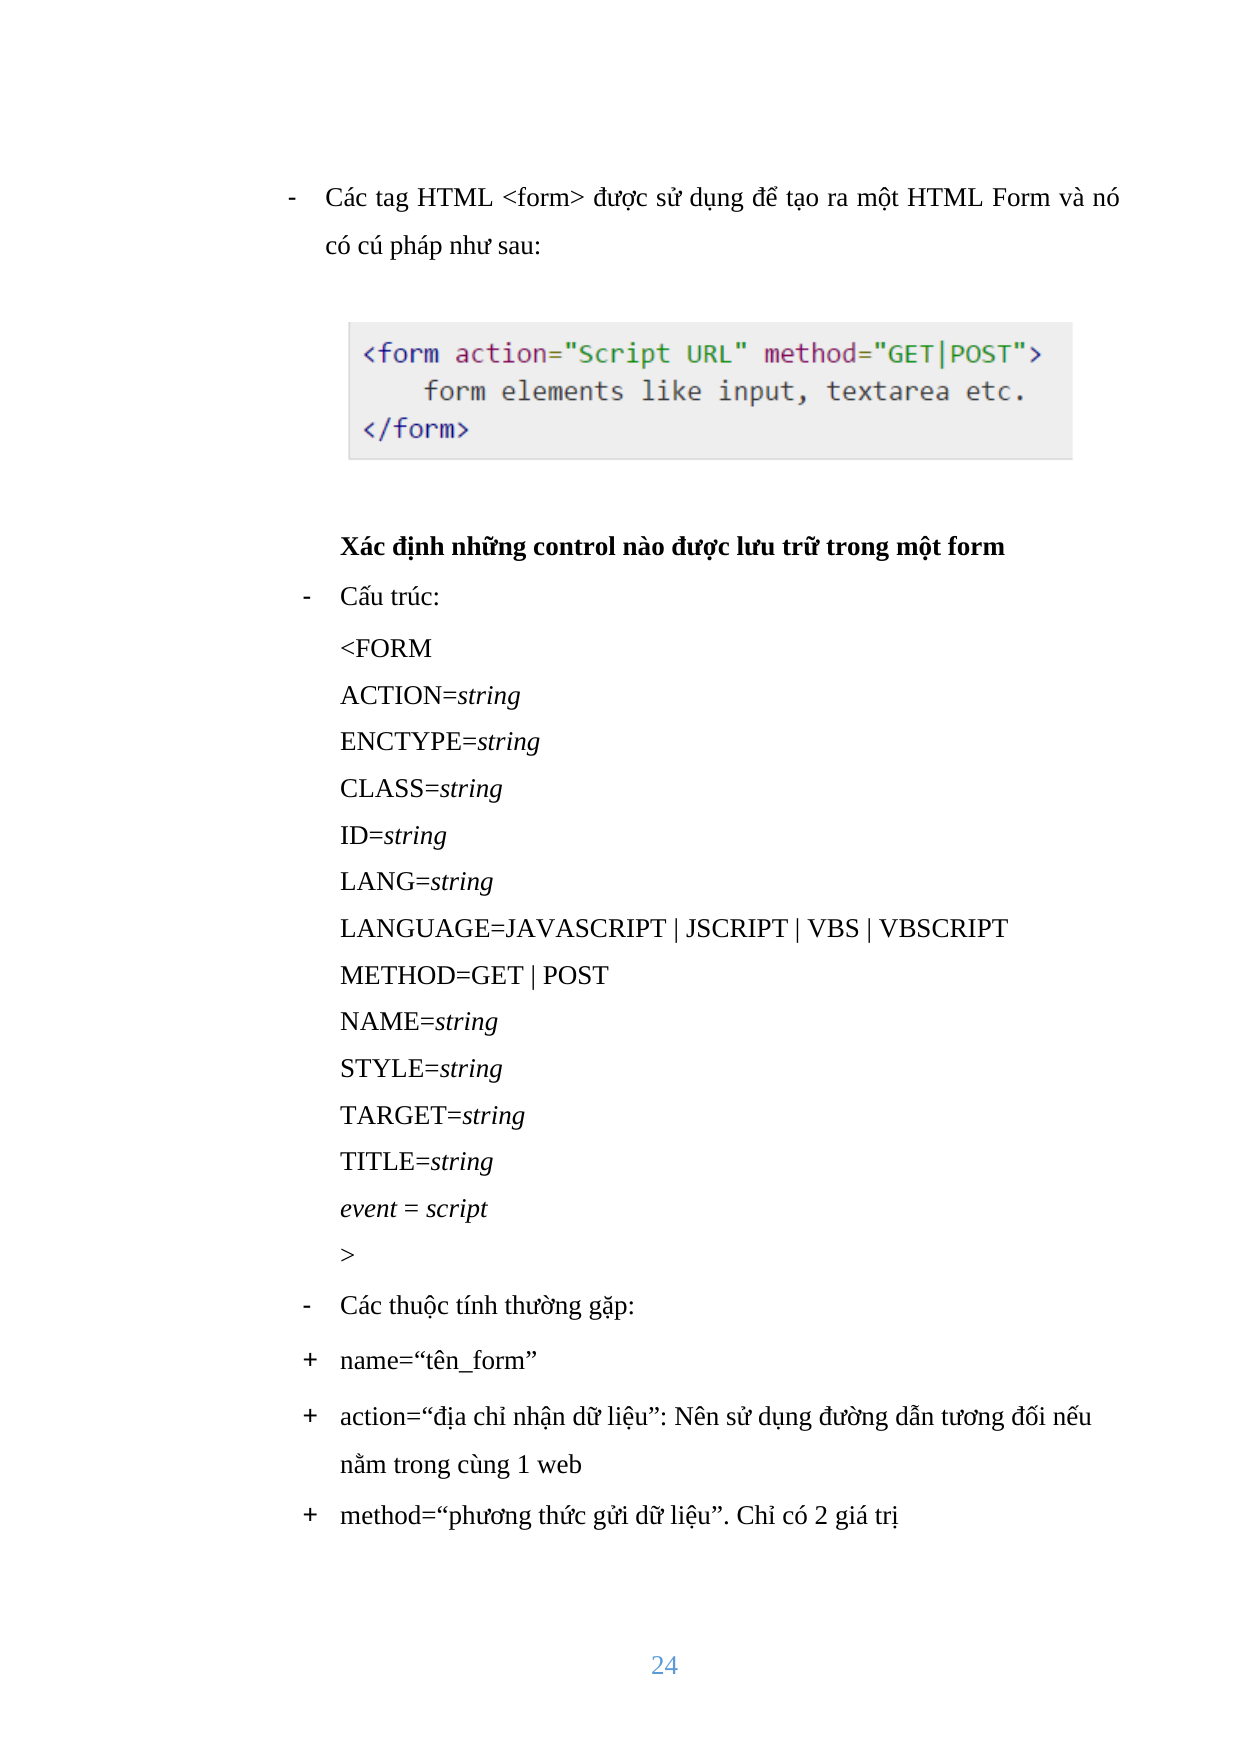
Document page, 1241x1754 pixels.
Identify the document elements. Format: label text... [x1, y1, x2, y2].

text <FORM ACTION=string ENCTYPE=string CLASS=string ID=string LANG=string LANGUAGE=JAVASCRIPT | JSCRIPT | VBS | VBSCRIPT METHOD=GET | POST NAME=string STYLE=string TARGET=string TITLE=string event = script > [340, 632, 1122, 1270]
list method=“phương thức gửi dữ liệu”. Chỉ có 2 giá trị [302, 1495, 1122, 1532]
list Các thuộc tính thường gặp: [302, 1286, 1122, 1322]
list action=“địa chỉ nhận dữ liệu”: Nên sử dụng đường dẫn tương đối nếu nằm trong cùng 1 web [302, 1396, 1122, 1480]
list Các tag HTML <form> được sử dụng để tạo ra một HTML Form và nó có cú pháp như sau: [288, 177, 1122, 261]
list name=“tên_form” [302, 1341, 1122, 1378]
text Xác định những control nào được lưu trữ trong một form [265, 530, 1122, 561]
list Cấu trúc: [302, 577, 1122, 614]
picture [344, 322, 1073, 468]
